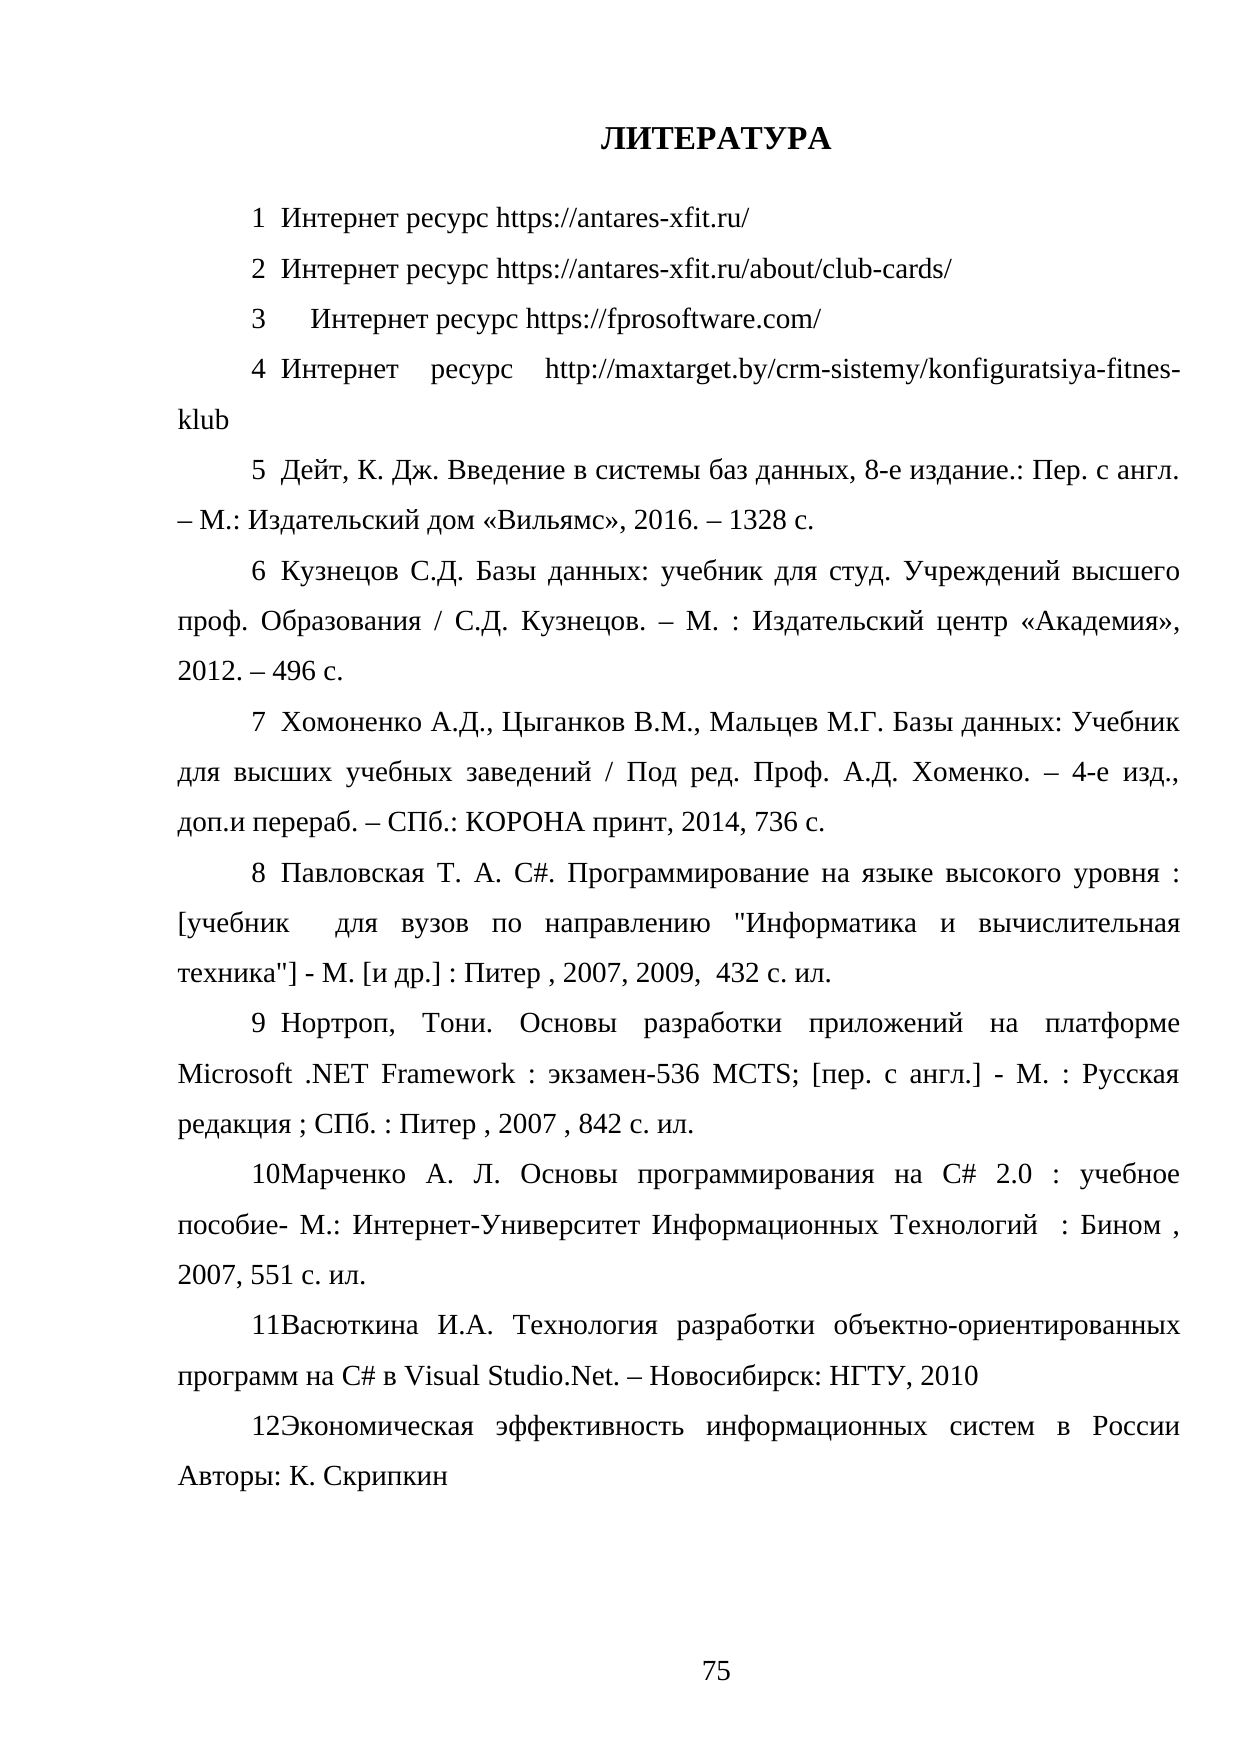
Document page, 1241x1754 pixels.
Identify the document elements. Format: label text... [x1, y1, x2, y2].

list Павловская Т. А. C#. Программирование на языке высокого уровня : [учебник для вузов по направлению "Информатика и вычислительная техника"] - М. [и др.] : Питер , 2007, 2009, 432 с. ил. [177, 855, 1181, 989]
list Кузнецов С.Д. Базы данных: учебник для студ. Учреждений высшего проф. Образования / С.Д. Кузнецов. – М. : Издательский центр «Академия», 2012. – 496 с. [177, 553, 1181, 687]
list Дейт, К. Дж. Введение в системы баз данных, 8-е издание.: Пер. с англ. – М.: Издательский дом «Вильямс», 2016. – 1328 с. [177, 452, 1181, 536]
list Хомоненко А.Д., Цыганков В.М., Мальцев М.Г. Базы данных: Учебник для высших учебных заведений / Под ред. Проф. А.Д. Хоменко. – 4-е изд., доп.и перераб. – СПб.: КОРОНА принт, 2014, 736 с. [177, 704, 1181, 838]
list Интернет ресурс https://fprosoftware.com/ [177, 301, 1181, 335]
list Интернет ресурс https://antares-xfit.ru/about/club-cards/ [177, 251, 1181, 284]
list Нортроп, Тони. Основы разработки приложений на платформе Microsoft .NET Framework : экзамен-536 MCTS; [пер. с англ.] - М. : Русская редакция ; СПб. : Питер , 2007 , 842 с. ил. [177, 1006, 1181, 1140]
list Экономическая эффективность информационных систем в России Авторы: К. Скрипкин [177, 1408, 1181, 1492]
list Марченко А. Л. Основы программирования на С# 2.0 : учебное пособие- М.: Интернет-Университет Информационных Технологий : Бином , 2007, 551 с. ил. [177, 1157, 1181, 1291]
list Интернет ресурс http://maxtarget.by/crm-sistemy/konfiguratsiya-fitnes-klub [177, 352, 1181, 435]
list Васюткина И.А. Технология разработки объектно-ориентированных программ на С# в Visual Studio.Net. – Новосибирск: НГТУ, 2010 [177, 1307, 1181, 1391]
subtitle Литература [177, 118, 1181, 156]
list Интернет ресурс https://antares-xfit.ru/ [177, 201, 1181, 234]
